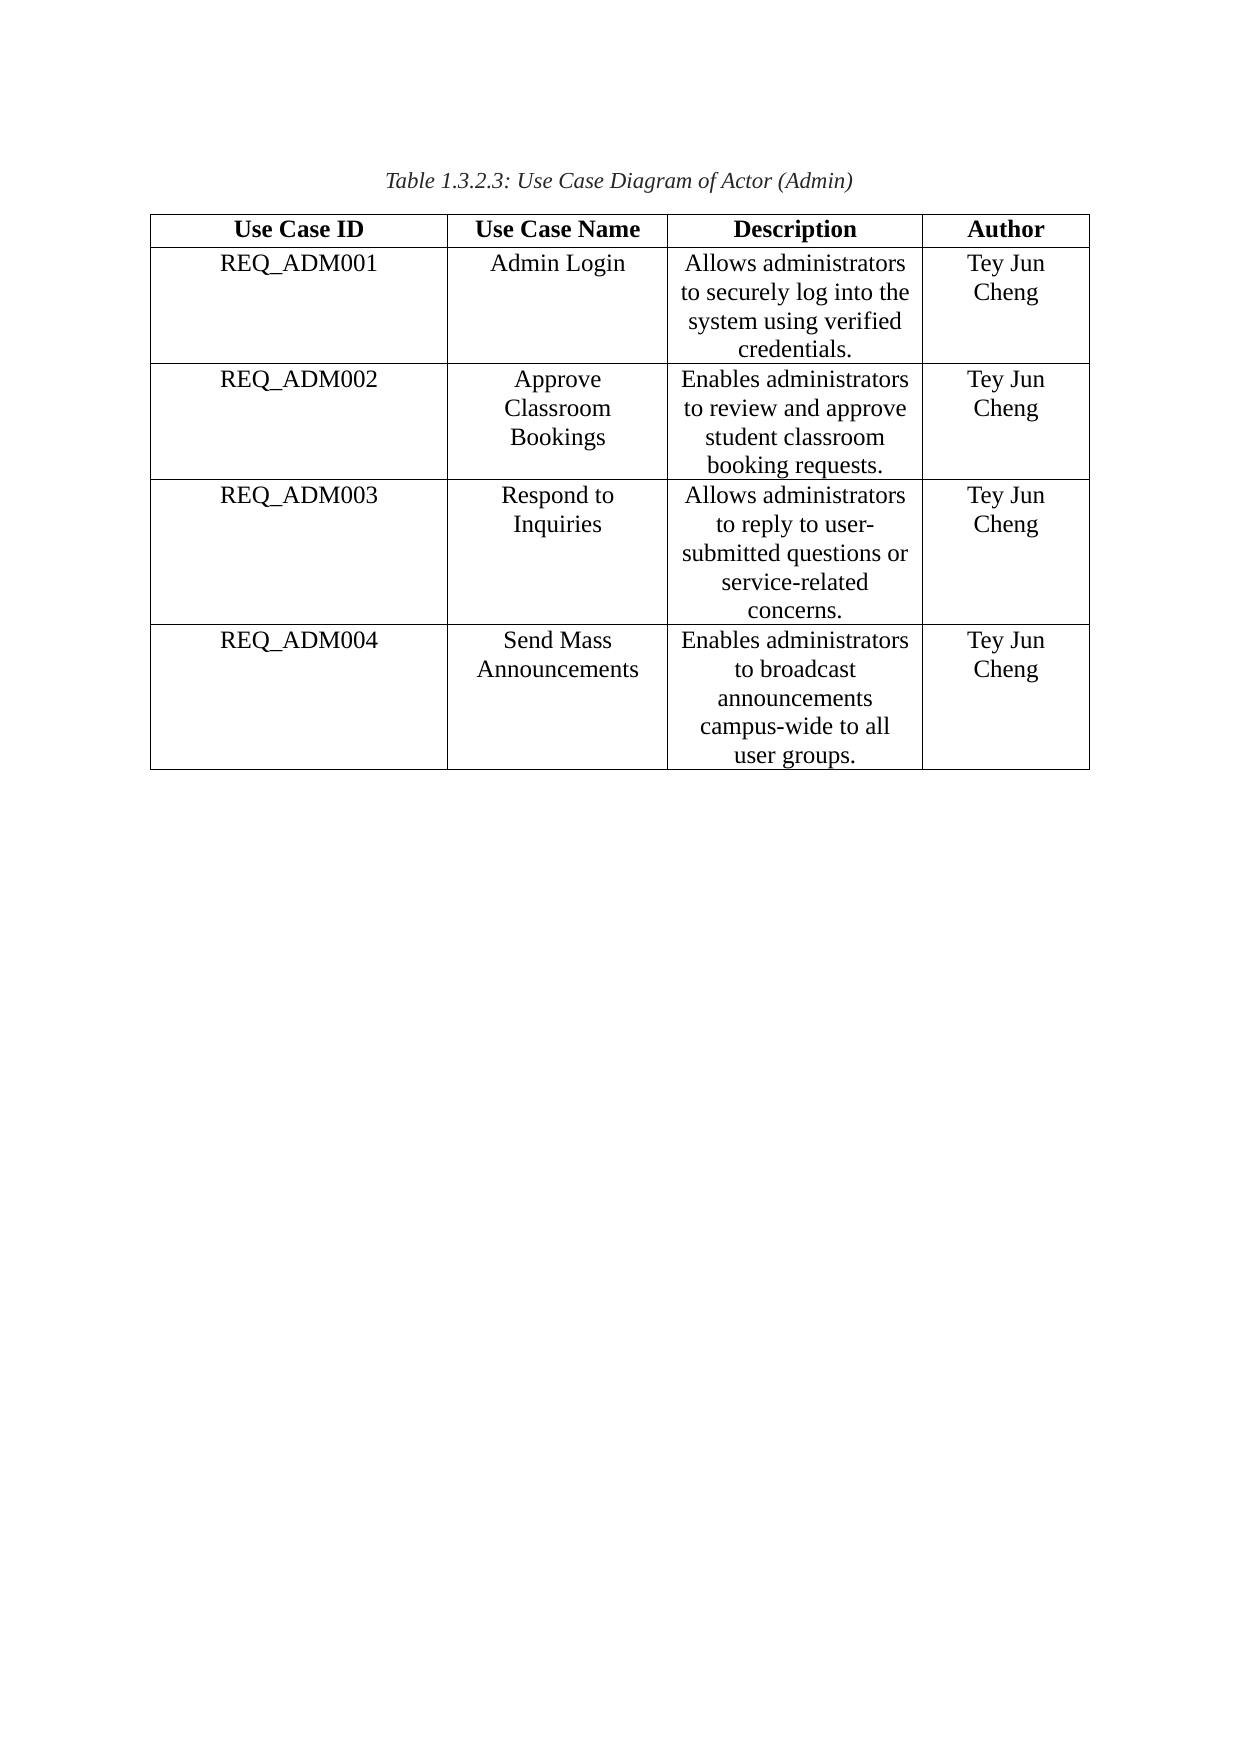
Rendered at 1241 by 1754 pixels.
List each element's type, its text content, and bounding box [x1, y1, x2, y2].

table_cell Tey Jun Cheng [923, 248, 1089, 363]
table_cell Enables administrators to review and approve student classroom booking requests. [668, 364, 922, 479]
table_cell REQ_ADM002 [151, 364, 447, 479]
table_cell Tey Jun Cheng [923, 625, 1089, 769]
table_cell Allows administrators to reply to user-submitted questions or service-related concerns. [668, 480, 922, 624]
table_cell Send Mass Announcements [448, 625, 667, 769]
table_cell REQ_ADM003 [151, 480, 447, 624]
table_cell Tey Jun Cheng [923, 364, 1089, 479]
table_header Author [923, 215, 1089, 247]
table_cell Tey Jun Cheng [923, 480, 1089, 624]
table_cell REQ_ADM004 [151, 625, 447, 769]
table_cell Enables administrators to broadcast announcements campus-wide to all user groups. [668, 625, 922, 769]
table_header Use Case ID [151, 215, 447, 247]
table_header Use Case Name [448, 215, 667, 247]
table_cell Respond to Inquiries [448, 480, 667, 624]
table_cell REQ_ADM001 [151, 248, 447, 363]
table_cell Approve Classroom Bookings [448, 364, 667, 479]
text Table 1.3.2.3: Use Case Diagram of Actor (Admin) [150, 167, 1090, 193]
table_cell Allows administrators to securely log into the system using verified credentials. [668, 248, 922, 363]
table_cell Admin Login [448, 248, 667, 363]
table_header Description [668, 215, 922, 247]
